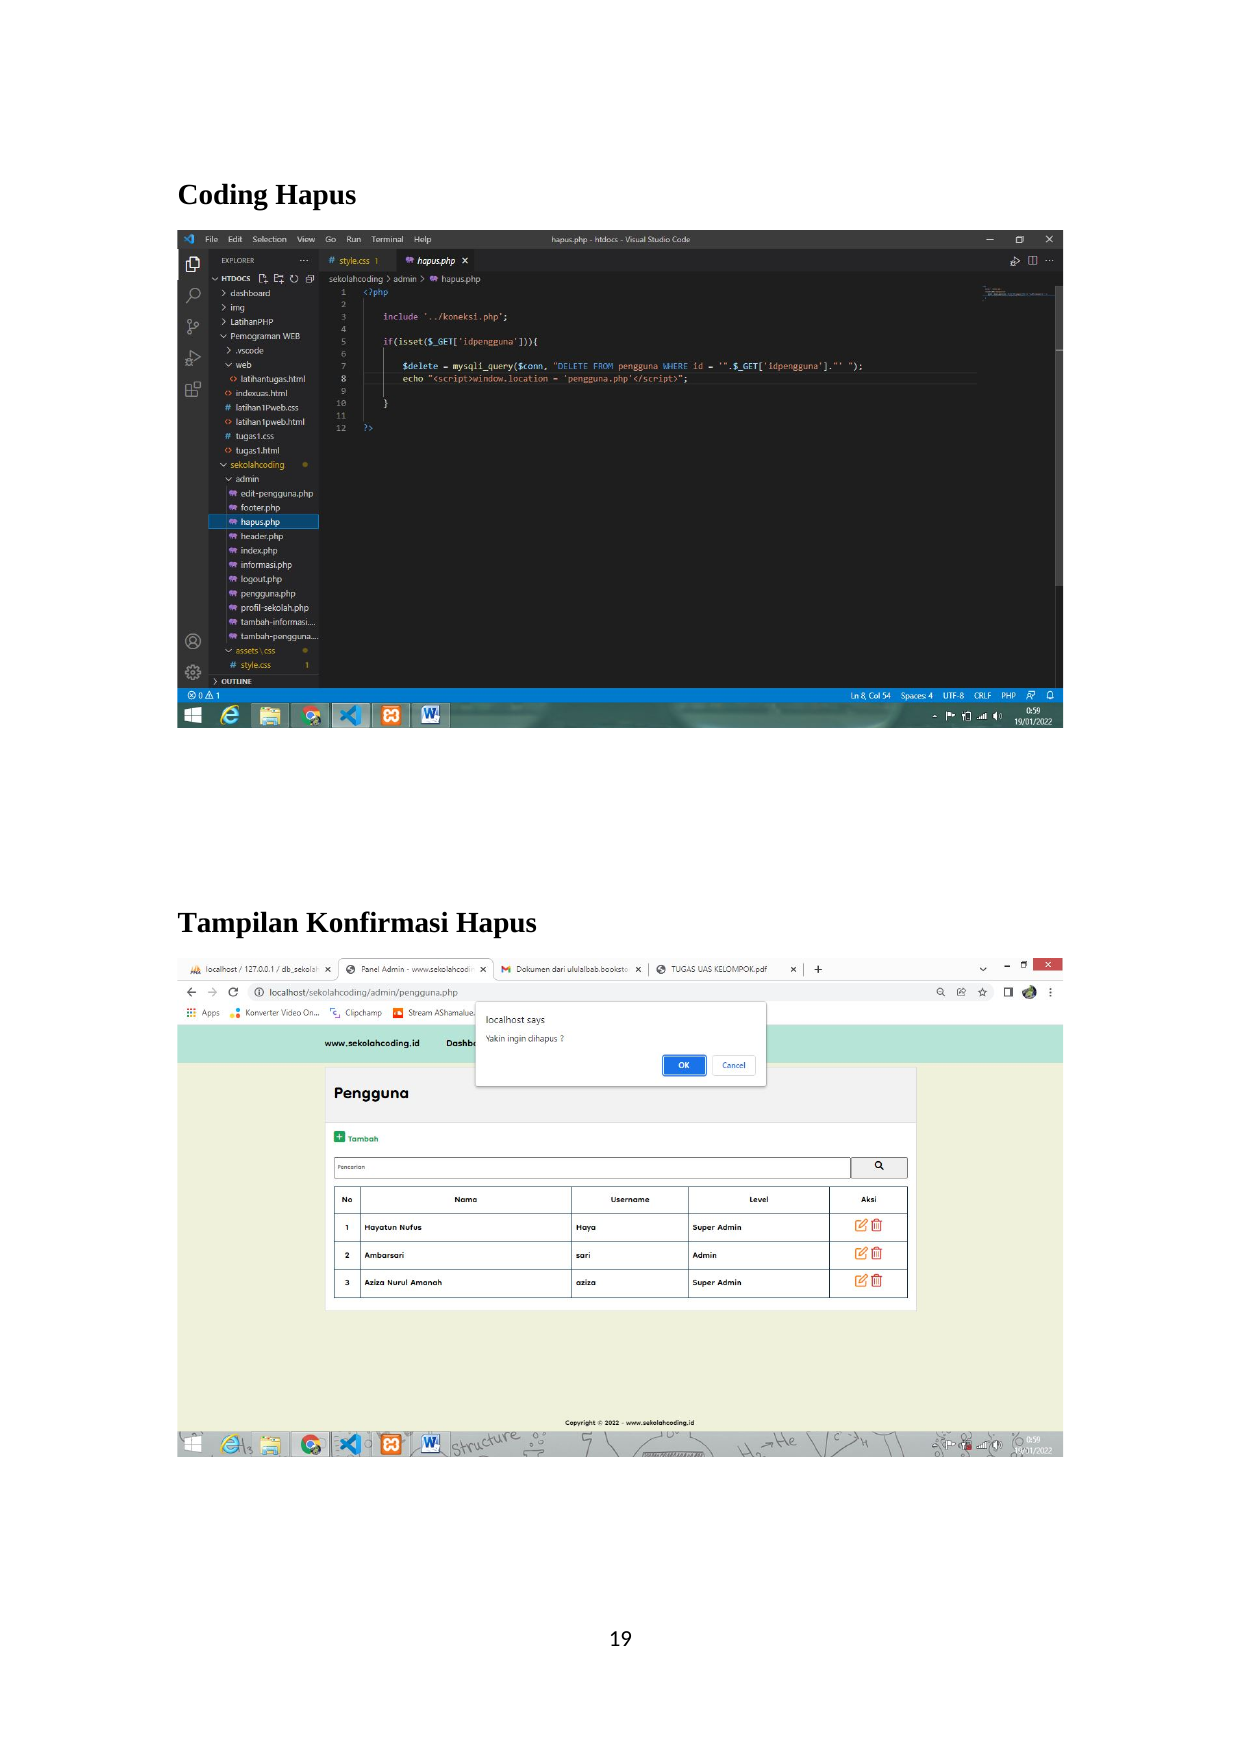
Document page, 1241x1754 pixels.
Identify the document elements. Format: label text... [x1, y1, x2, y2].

text Tampilan Konfirmasi Hapus [177, 905, 1063, 939]
picture [177, 230, 1064, 728]
picture [177, 958, 1064, 1457]
text Coding Hapus [177, 177, 1063, 211]
